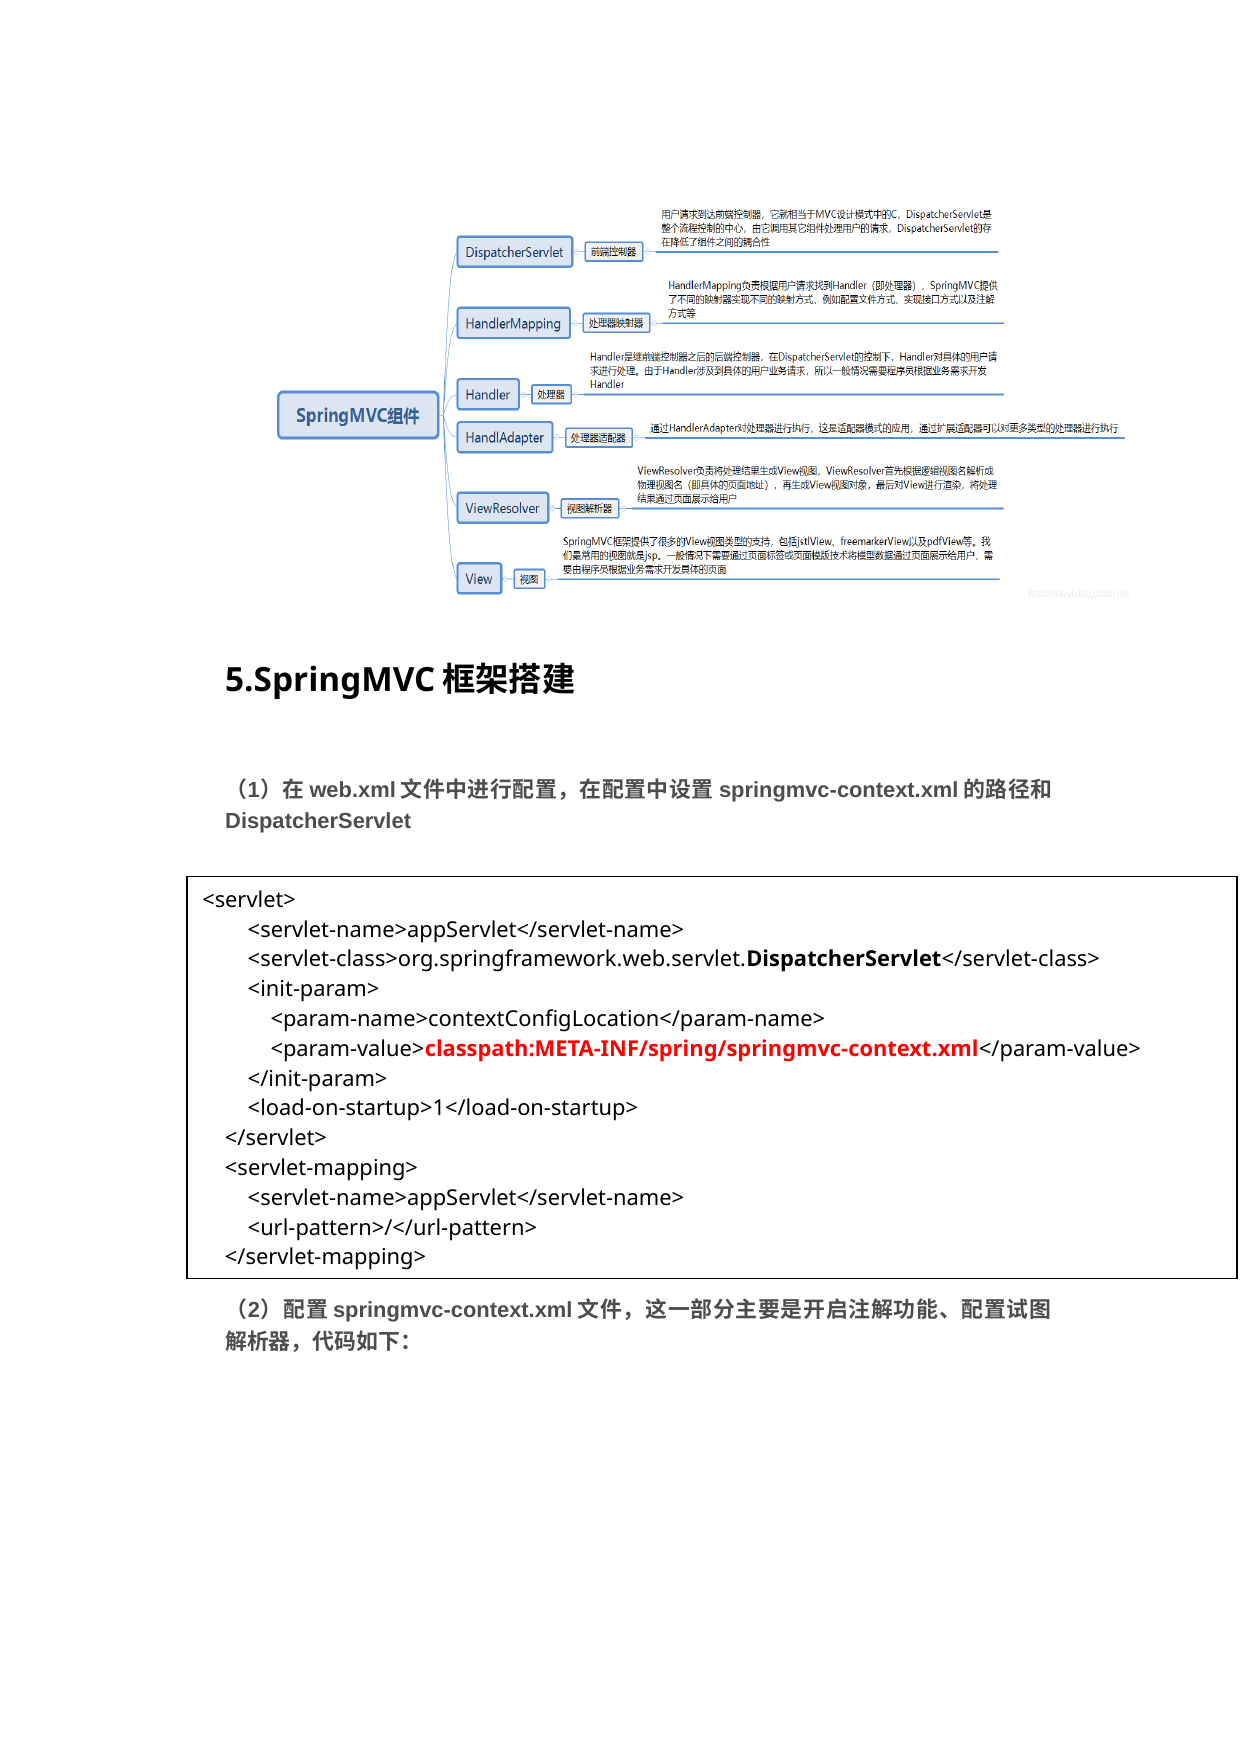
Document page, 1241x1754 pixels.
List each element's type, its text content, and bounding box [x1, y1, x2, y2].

list （2）配置springmvc-context.xml文件，这一部分主要是开启注解功能、配置试图解析器，代码如下： [225, 1279, 1053, 1356]
list （1）在web.xml文件中进行配置，在配置中设置springmvc-context.xml的路径和DispatcherServlet [225, 771, 1053, 836]
subtitle 5.SpringMVC框架搭建 [225, 644, 1053, 709]
picture [268, 194, 1134, 604]
